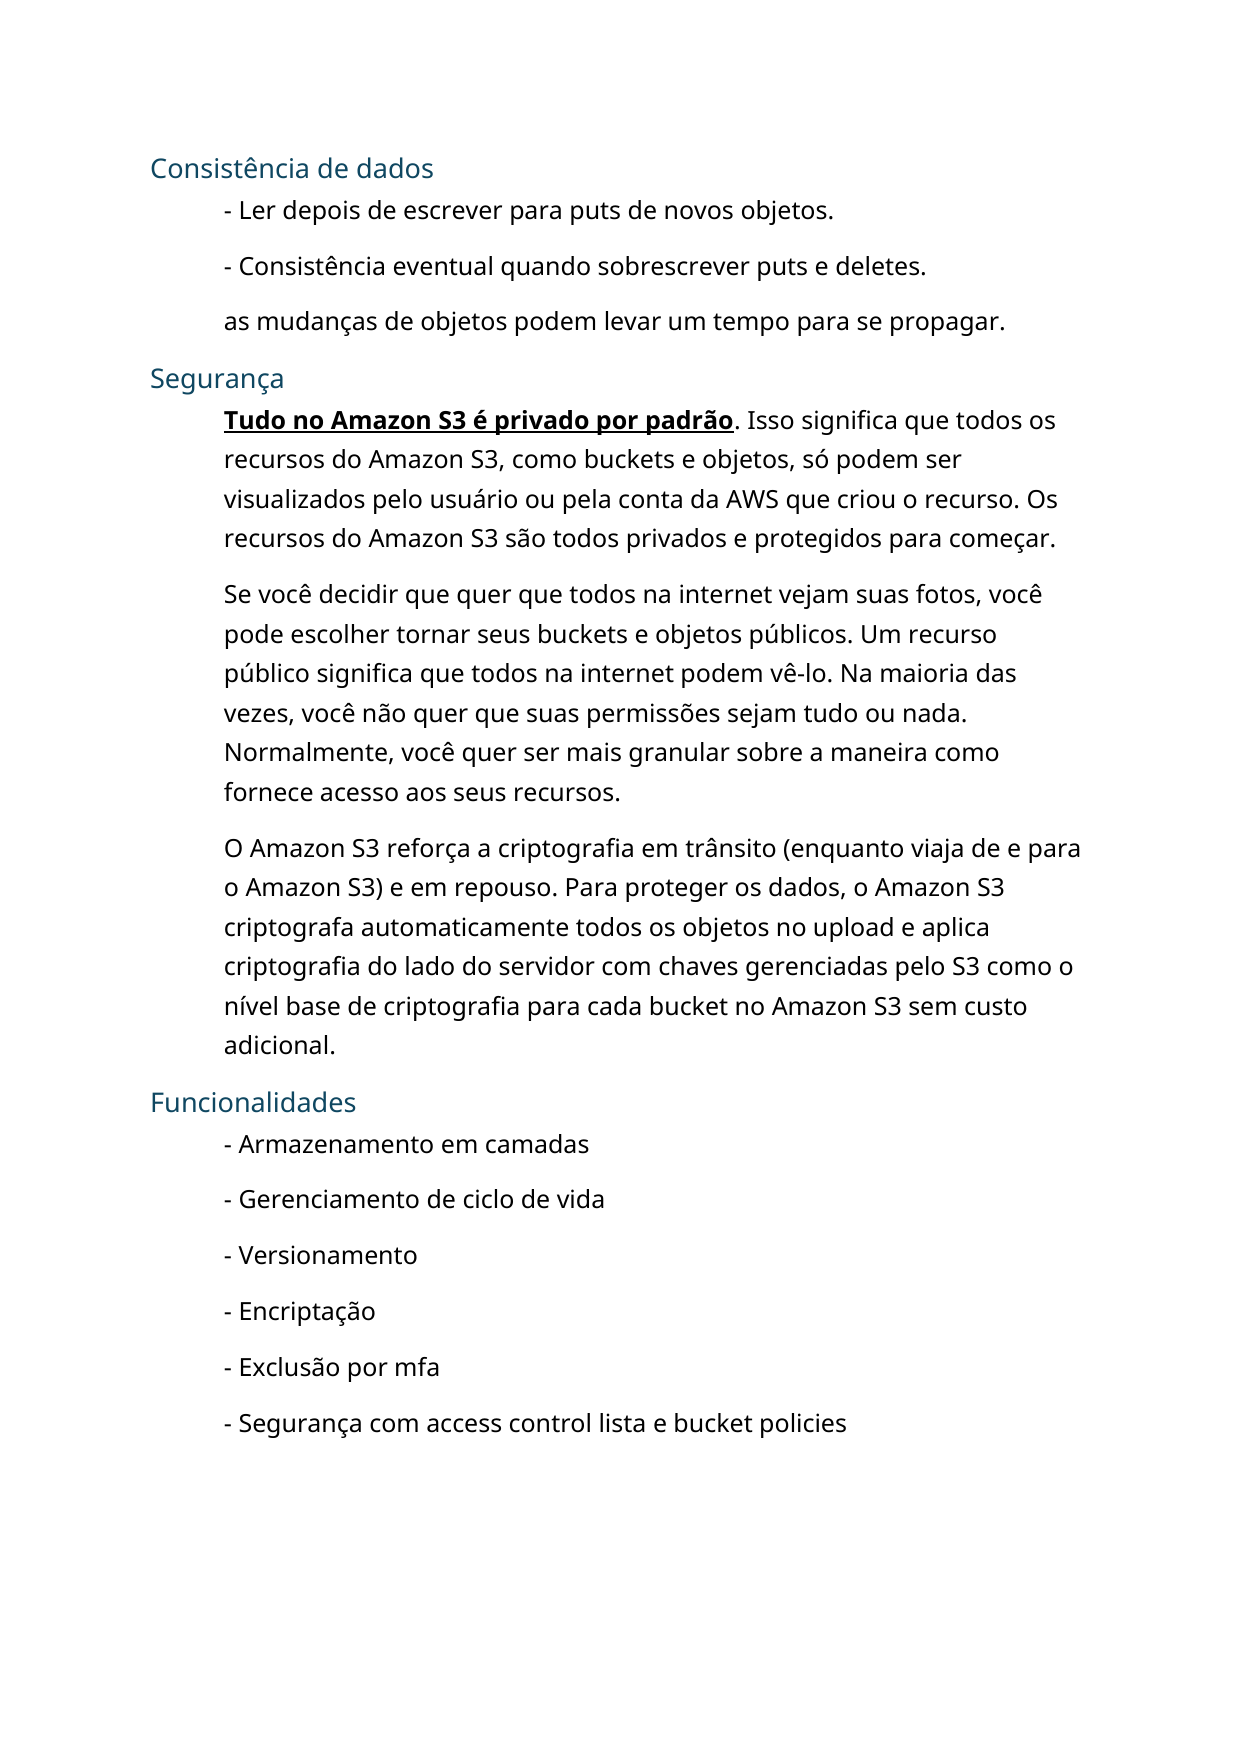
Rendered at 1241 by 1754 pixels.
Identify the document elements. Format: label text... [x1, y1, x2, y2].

text Tudo no Amazon S3 é privado por padrão. Isso significa que todos os recursos do Amazon S3, como buckets e objetos, só podem ser visualizados pelo usuário ou pela conta da AWS que criou o recurso. Os recursos do Amazon S3 são todos privados e protegidos para começar. [224, 402, 1090, 555]
subtitle Segurança [150, 360, 1090, 397]
subtitle Consistência de dados [150, 150, 1090, 187]
text as mudanças de objetos podem levar um tempo para se propagar. [224, 304, 1090, 338]
subtitle Funcionalidades [150, 1084, 1090, 1121]
text Se você decidir que quer que todos na internet vejam suas fotos, você pode escolher tornar seus buckets e objetos públicos. Um recurso público significa que todos na internet podem vê-lo. Na maioria das vezes, você não quer que suas permissões sejam tudo ou nada. Normalmente, você quer ser mais granular sobre a maneira como fornece acesso aos seus recursos. [224, 577, 1090, 808]
text - Armazenamento em camadas [224, 1126, 1090, 1160]
text - Exclusão por mfa [224, 1350, 1090, 1384]
text - Versionamento [224, 1238, 1090, 1272]
text - Segurança com access control lista e bucket policies [224, 1406, 1090, 1439]
text - Ler depois de escrever para puts de novos objetos. [224, 192, 1090, 226]
text O Amazon S3 reforça a criptografia em trânsito (enquanto viaja de e para o Amazon S3) e em repouso. Para proteger os dados, o Amazon S3 criptografa automaticamente todos os objetos no upload e aplica criptografia do lado do servidor com chaves gerenciadas pelo S3 como o nível base de criptografia para cada bucket no Amazon S3 sem custo adicional. [224, 830, 1090, 1062]
text - Gerenciamento de ciclo de vida [224, 1182, 1090, 1216]
text - Encriptação [224, 1294, 1090, 1328]
text - Consistência eventual quando sobrescrever puts e deletes. [224, 248, 1090, 282]
